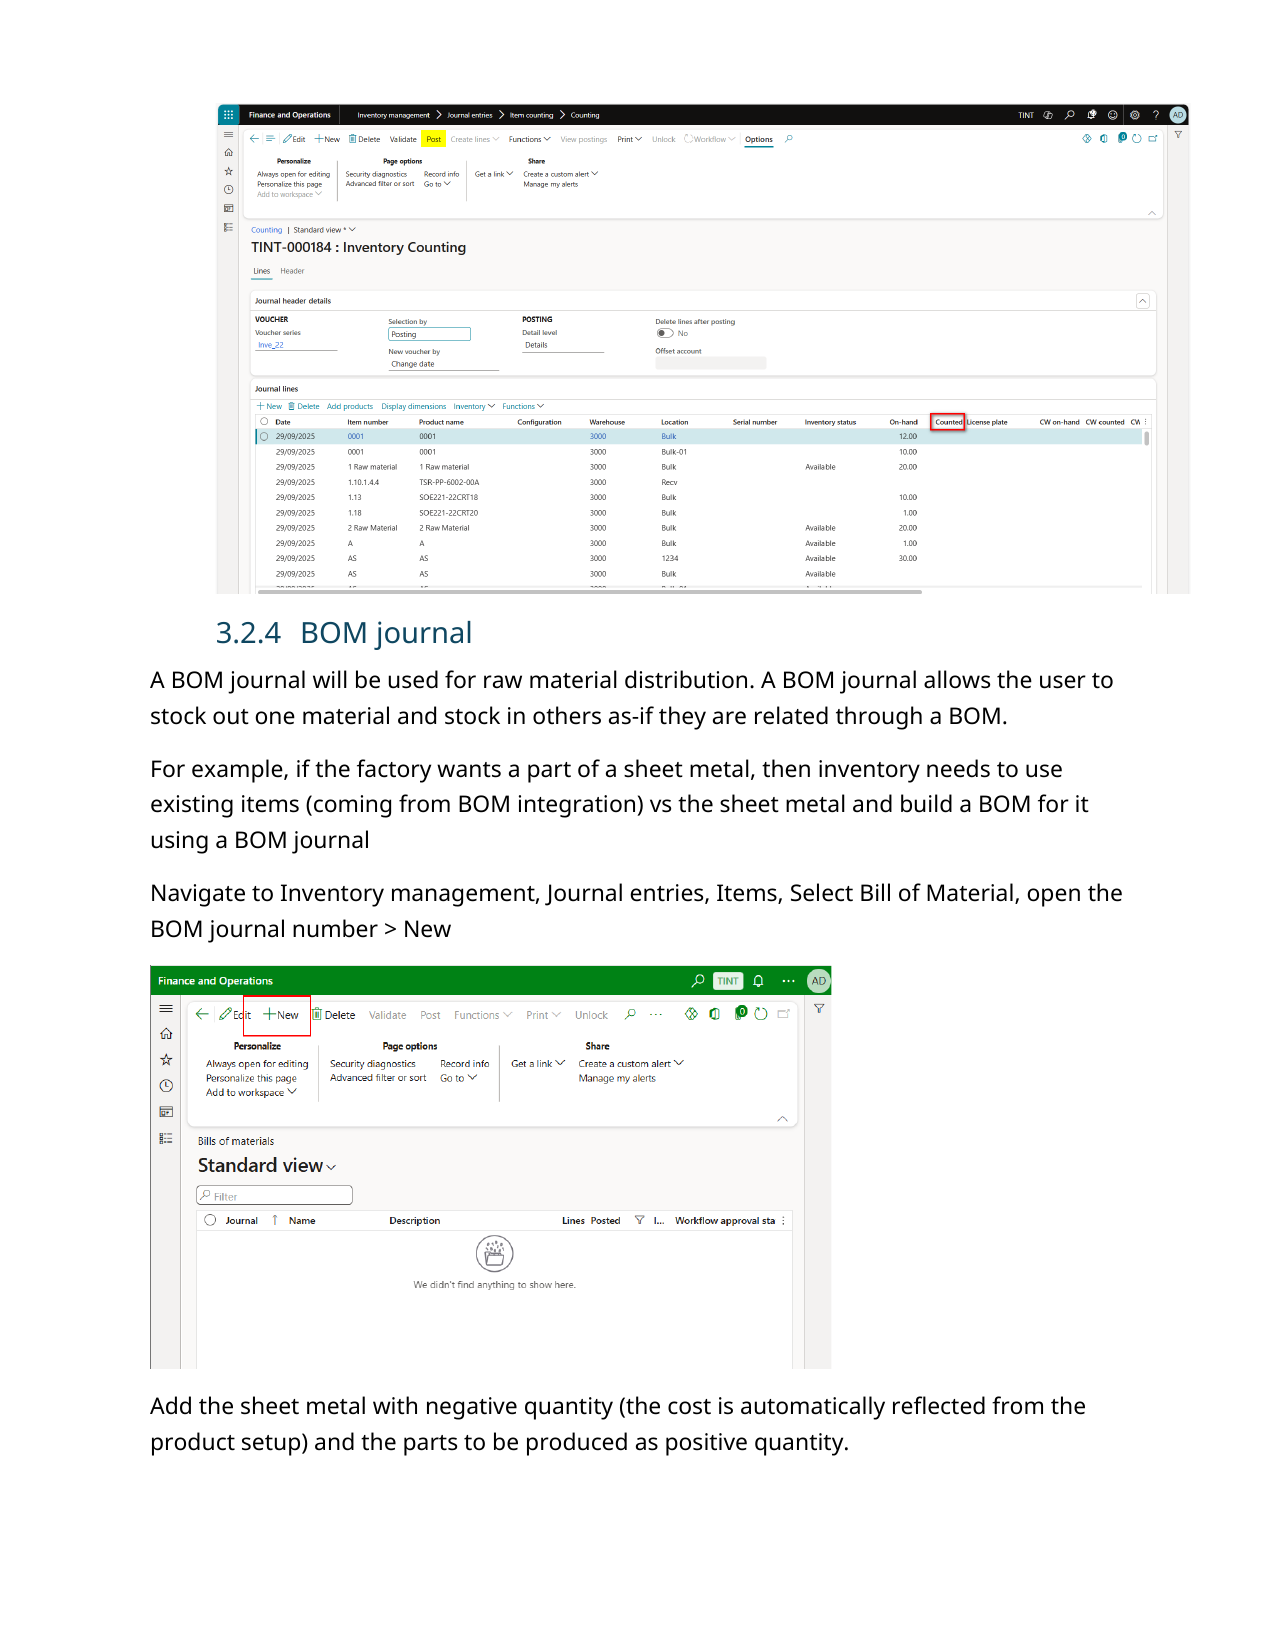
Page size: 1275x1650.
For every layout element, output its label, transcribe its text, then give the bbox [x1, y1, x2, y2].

text Navigate to Inventory management, Journal entries, Items, Select Bill of Material, open the BOM journal number > New [150, 877, 1125, 944]
picture [215, 103, 1191, 594]
text Add the sheet metal with negative quantity (the cost is automatically reflected from the product setup) and the parts to be produced as positive quantity. [150, 1390, 1125, 1457]
text A BOM journal will be used for raw material distribution. A BOM journal allows the user to stock out one material and stock in others as-if they are related through a BOM. [150, 664, 1125, 731]
subtitle 3.2.4 BOM journal [216, 613, 1125, 652]
picture [150, 965, 832, 1369]
text For example, if the factory wants a part of a sheet metal, then inventory needs to use existing items (coming from BOM integration) vs the sheet metal and build a BOM for it using a BOM journal [150, 752, 1125, 856]
